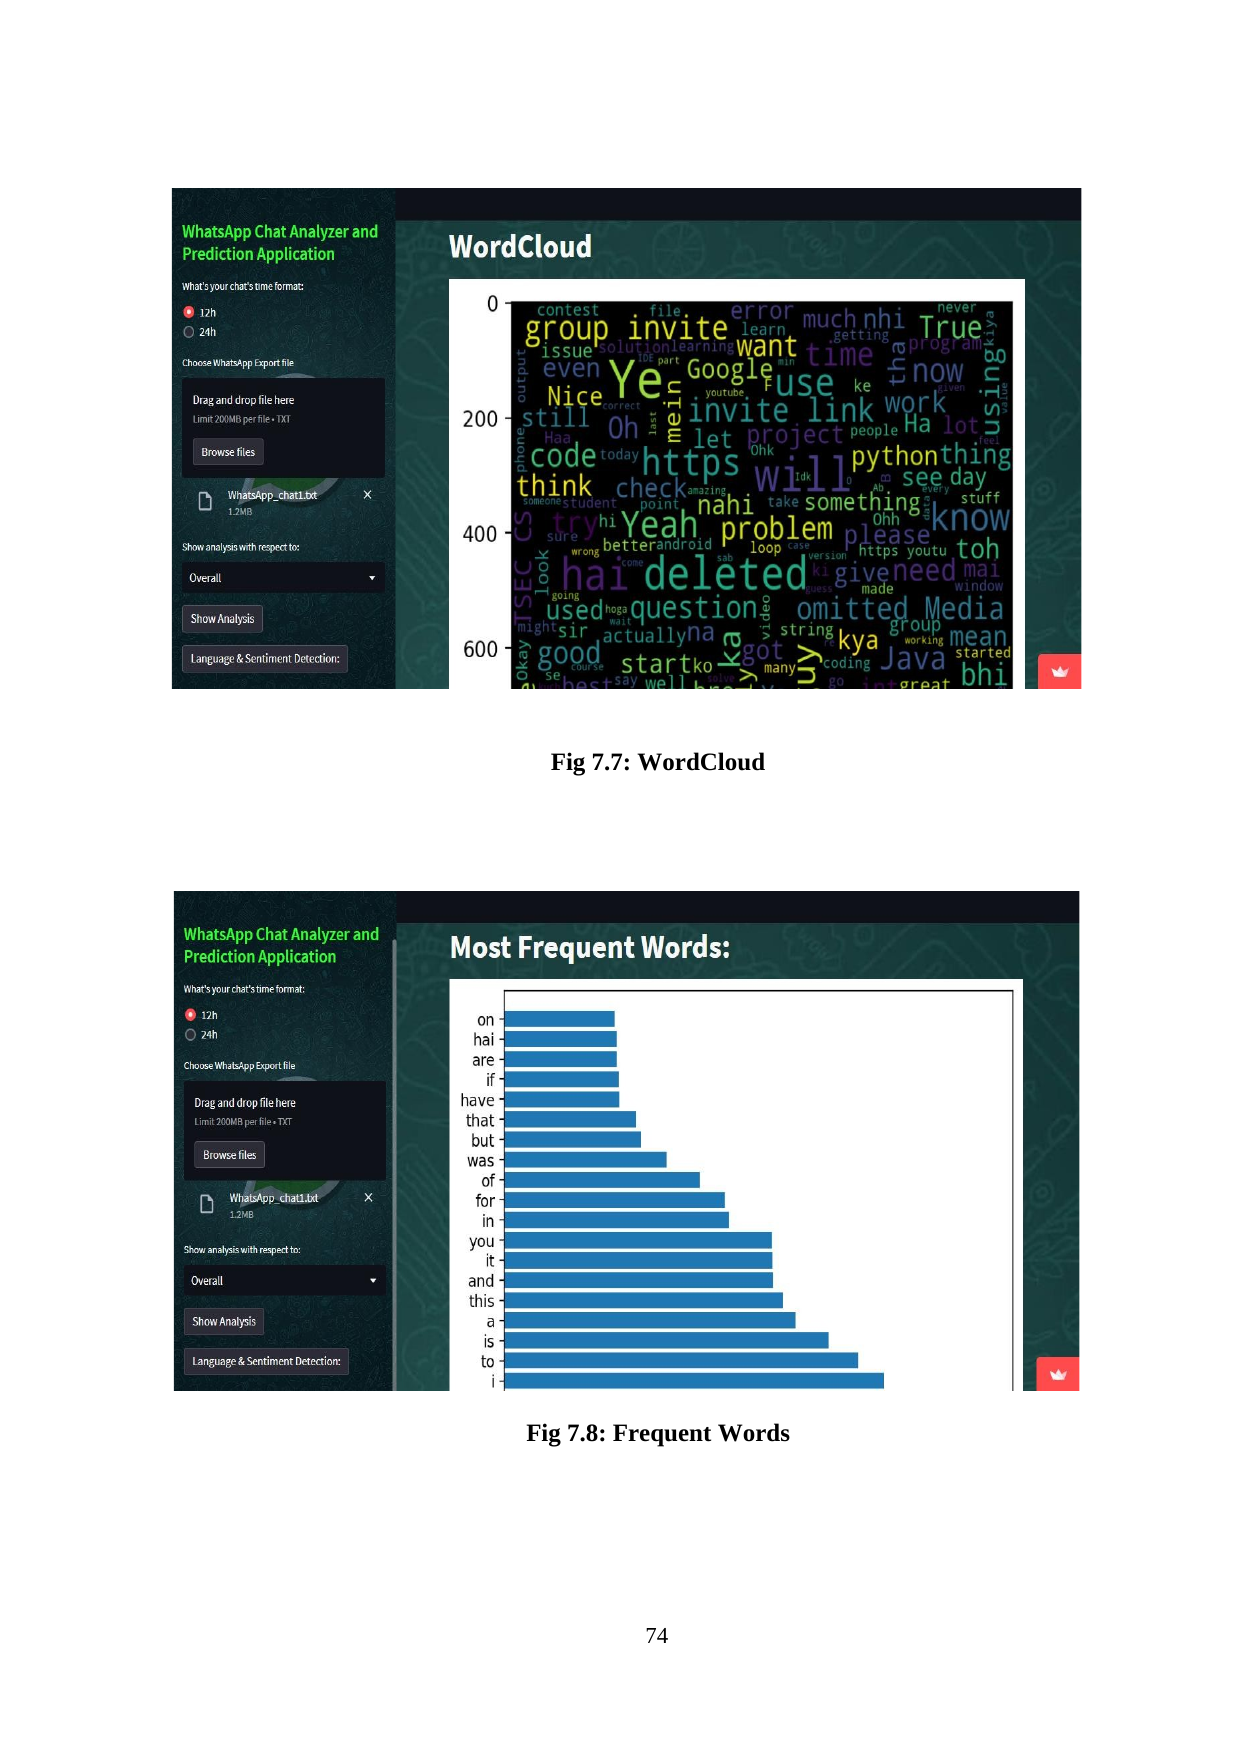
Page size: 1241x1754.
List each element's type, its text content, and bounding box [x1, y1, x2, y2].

picture [171, 188, 1082, 689]
subtitle Fig 7.7: WordCloud [470, 747, 846, 776]
picture [173, 891, 1080, 1391]
text Fig 7.8: Frequent Words [470, 1418, 846, 1447]
